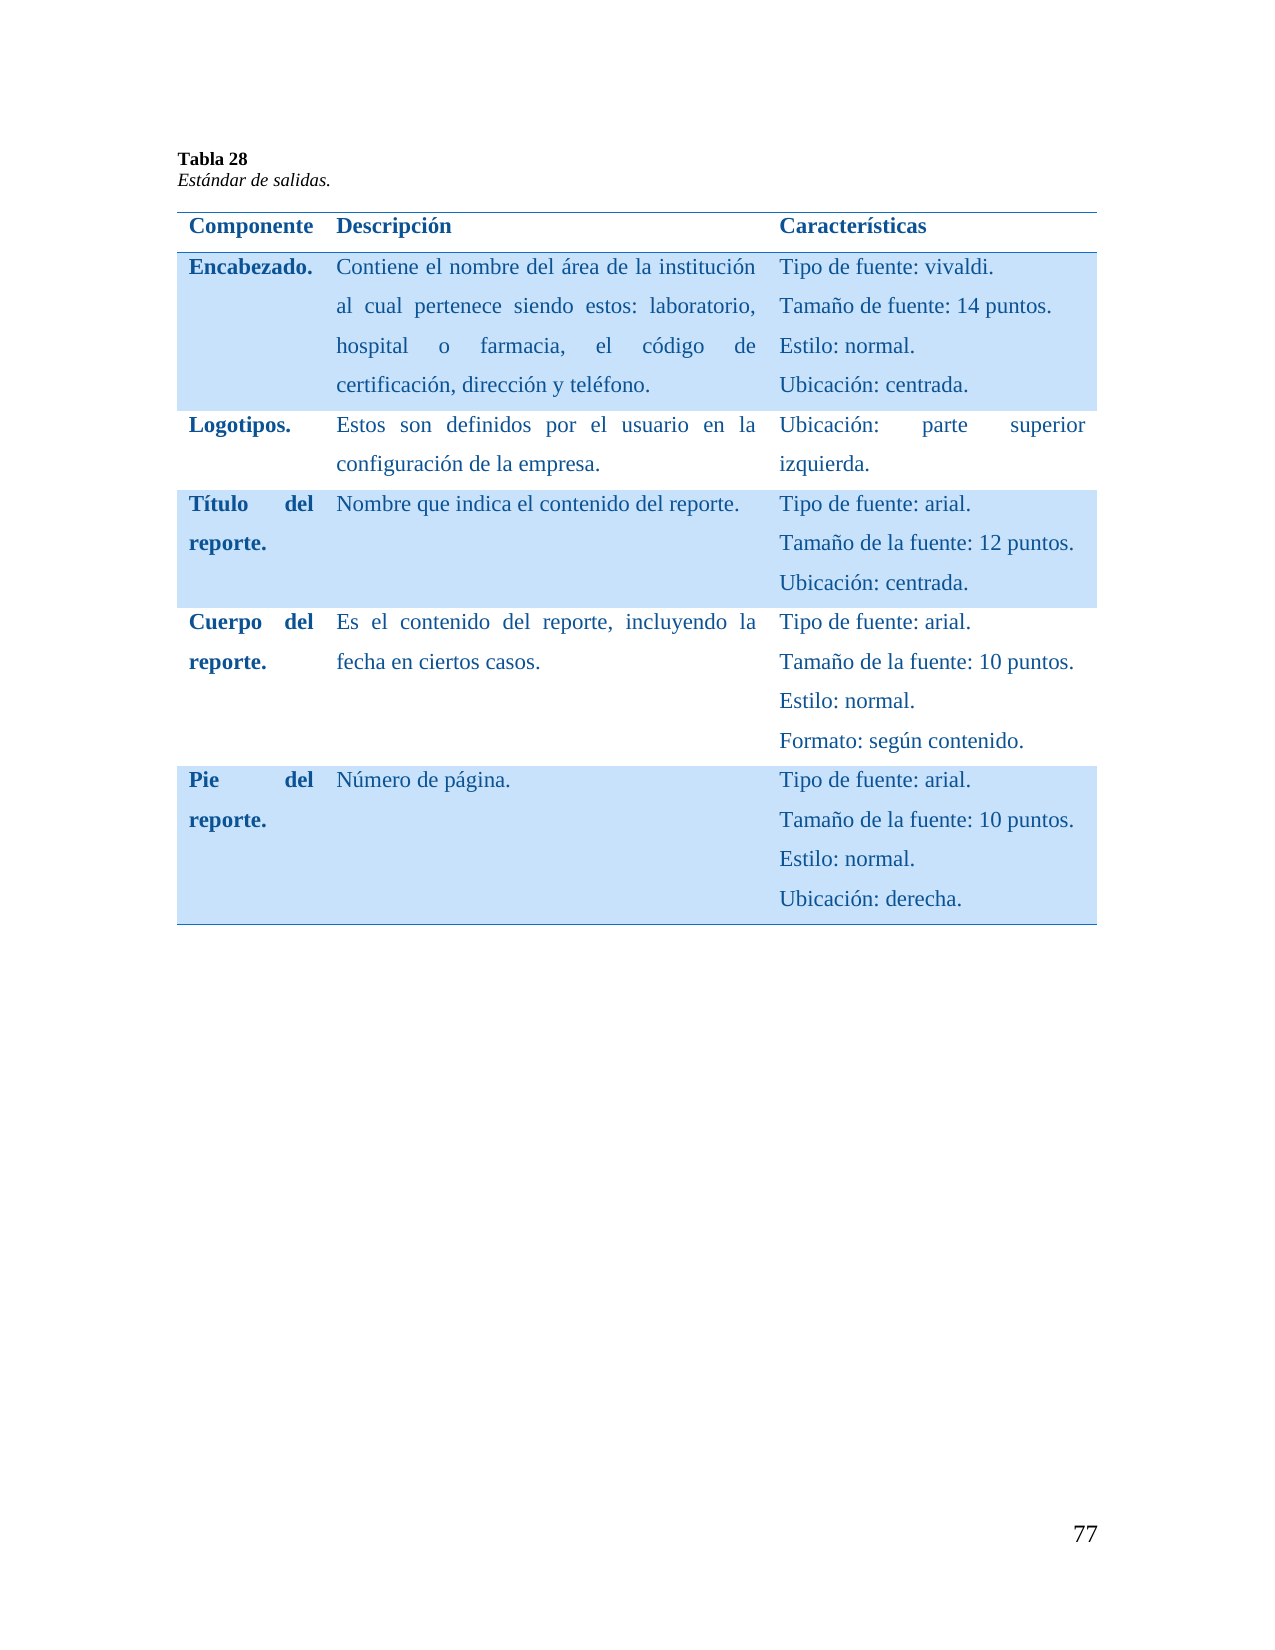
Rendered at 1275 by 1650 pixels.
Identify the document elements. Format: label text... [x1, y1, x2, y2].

table_cell Título del reporte. [177, 490, 325, 608]
table_header Descripción [325, 213, 768, 252]
table_cell Número de página. [325, 766, 768, 924]
table_cell Tipo de fuente: arial. Tamaño de la fuente: 10 puntos. Estilo: normal. Formato: según contenido. [768, 609, 1097, 766]
table_cell Tipo de fuente: arial. Tamaño de la fuente: 12 puntos. Ubicación: centrada. [768, 490, 1097, 608]
table_header Componente [177, 213, 325, 252]
table_cell Logotipos. [177, 411, 325, 490]
table_cell Cuerpo del reporte. [177, 609, 325, 766]
table_cell Pie del reporte. [177, 766, 325, 924]
table_cell Tipo de fuente: arial. Tamaño de la fuente: 10 puntos. Estilo: normal. Ubicación: derecha. [768, 766, 1097, 924]
table_cell Ubicación: parte superior izquierda. [768, 411, 1097, 490]
text Tabla 28 Estándar de salidas. [177, 148, 1098, 191]
table_cell Es el contenido del reporte, incluyendo la fecha en ciertos casos. [325, 609, 768, 766]
table_cell Estos son definidos por el usuario en la configuración de la empresa. [325, 411, 768, 490]
table_header Características [768, 213, 1097, 252]
table_cell Nombre que indica el contenido del reporte. [325, 490, 768, 608]
table_cell Tipo de fuente: vivaldi. Tamaño de fuente: 14 puntos. Estilo: normal. Ubicación: centrada. [768, 253, 1097, 411]
table_cell Encabezado. [177, 253, 325, 411]
table_cell Contiene el nombre del área de la institución al cual pertenece siendo estos: laboratorio, hospital o farmacia, el código de certificación, dirección y teléfono. [325, 253, 768, 411]
